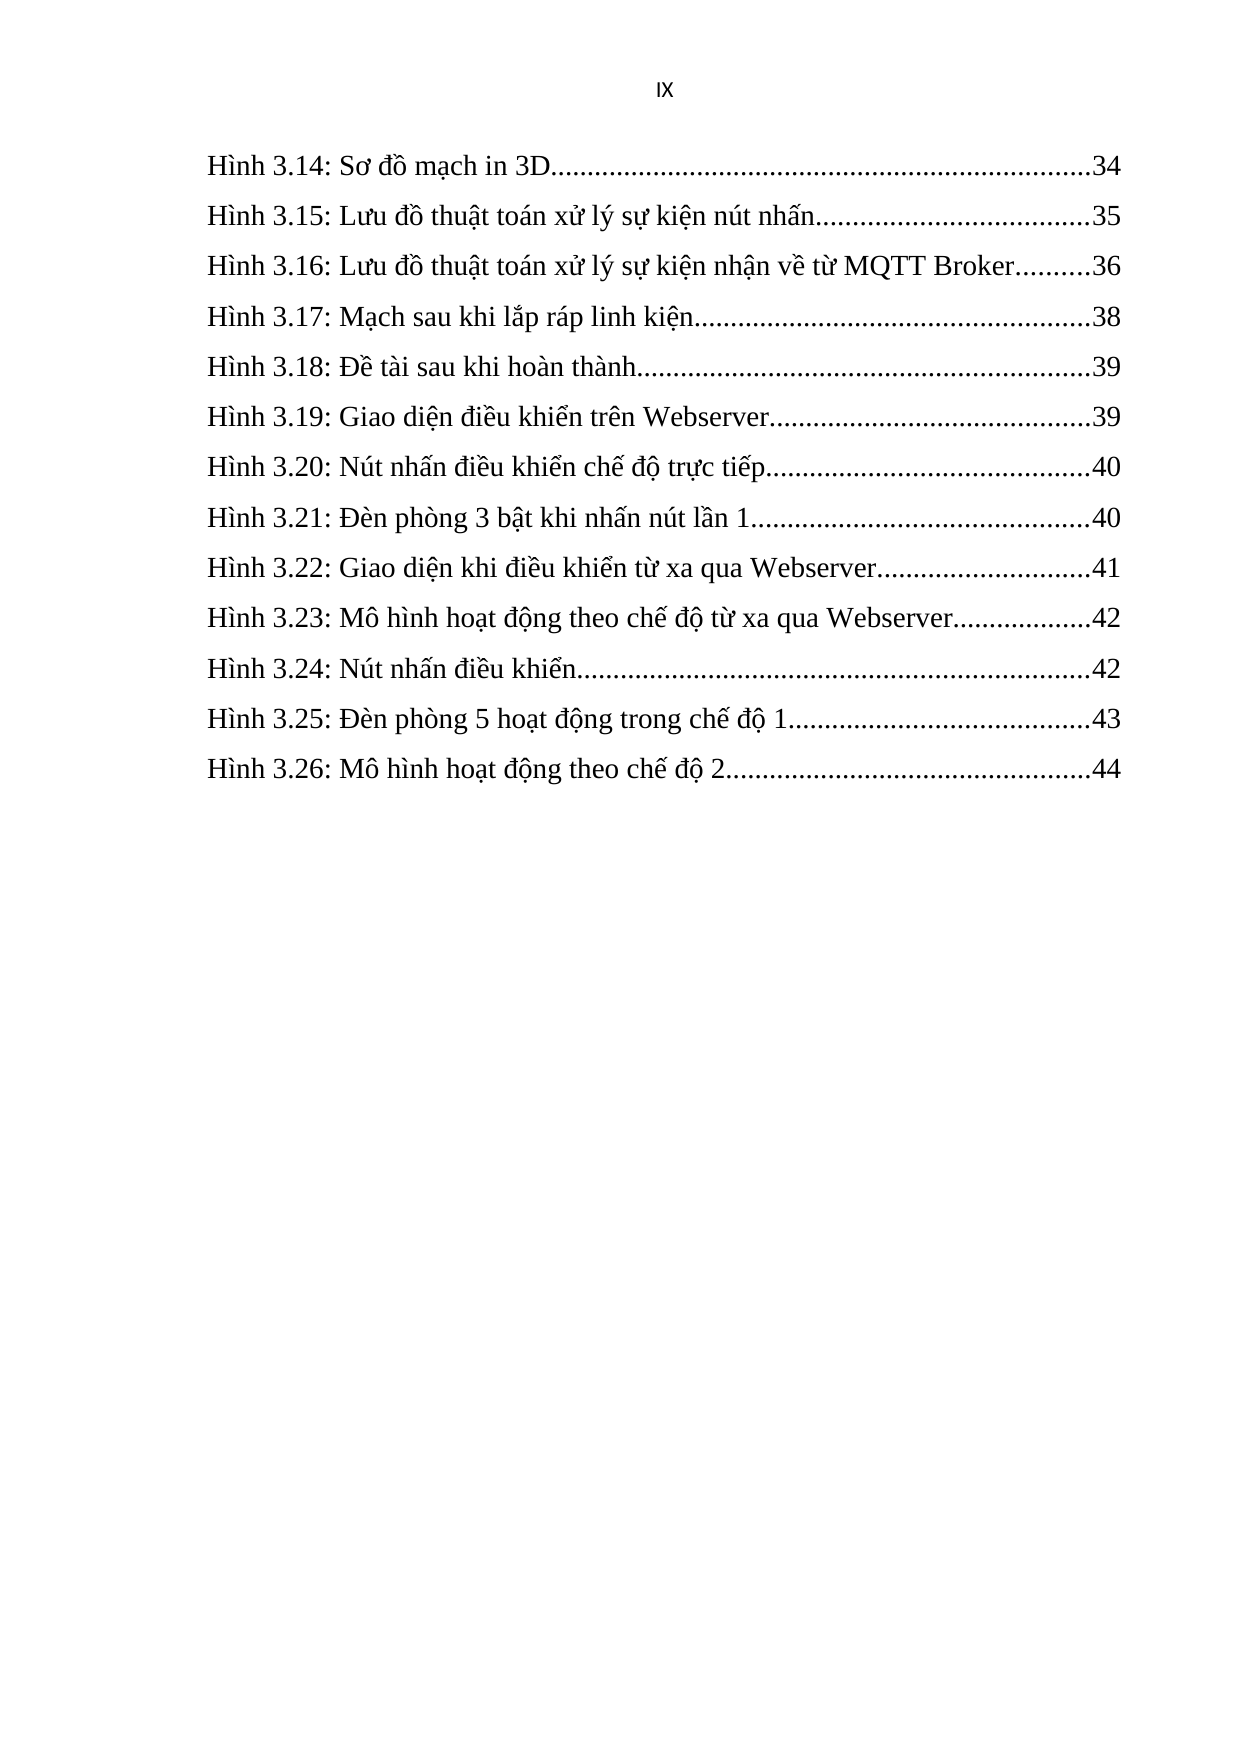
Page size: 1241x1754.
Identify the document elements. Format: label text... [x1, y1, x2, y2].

text Hình 3.16: Lưu đồ thuật toán xử lý sự kiện nhận về từ MQTT Broker 36 [207, 248, 1122, 282]
text Hình 3.26: Mô hình hoạt động theo chế độ 2 44 [207, 751, 1122, 785]
text Hình 3.24: Nút nhấn điều khiển. 42 [207, 651, 1122, 684]
text Hình 3.18: Đề tài sau khi hoàn thành 39 [207, 349, 1122, 382]
text Hình 3.21: Đèn phòng 3 bật khi nhấn nút lần 1 40 [207, 500, 1122, 533]
text Hình 3.14: Sơ đồ mạch in 3D 34 [207, 148, 1122, 181]
text Hình 3.20: Nút nhấn điều khiển chế độ trực tiếp 40 [207, 449, 1122, 483]
text Hình 3.25: Đèn phòng 5 hoạt động trong chế độ 1. 43 [207, 701, 1122, 735]
text Hình 3.22: Giao diện khi điều khiển từ xa qua Webserver 41 [207, 550, 1122, 584]
text Hình 3.15: Lưu đồ thuật toán xử lý sự kiện nút nhấn 35 [207, 198, 1122, 232]
text Hình 3.23: Mô hình hoạt động theo chế độ từ xa qua Webserver. 42 [207, 601, 1122, 634]
text Hình 3.19: Giao diện điều khiển trên Webserver 39 [207, 399, 1122, 433]
text Hình 3.17: Mạch sau khi lắp ráp linh kiện 38 [207, 299, 1122, 332]
